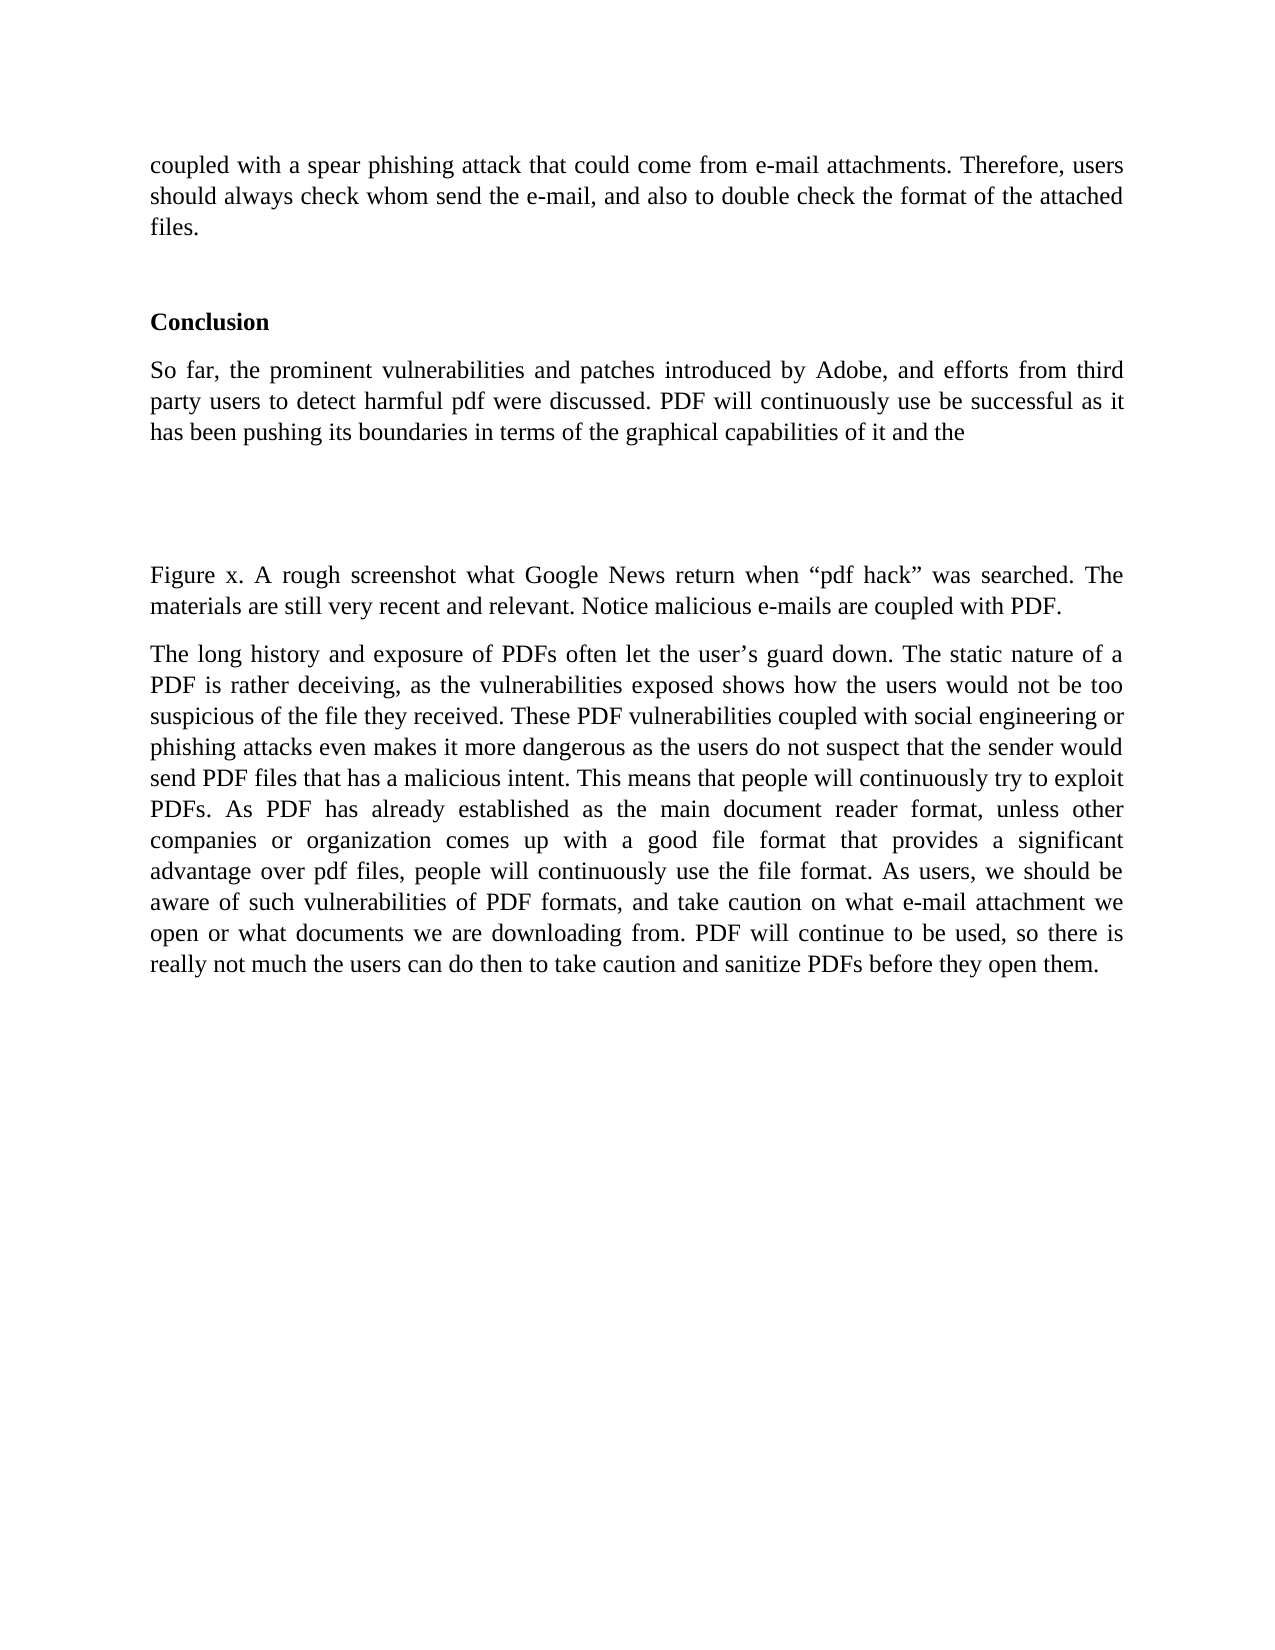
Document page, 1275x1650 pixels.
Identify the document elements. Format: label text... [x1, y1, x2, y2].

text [150, 150, 1125, 241]
text Figure x. A rough screenshot what Google News return when “pdf hack” was searched. The materials are still very recent and relevant. Notice malicious e-mails are coupled with PDF. [150, 560, 1125, 620]
text Conclusion [150, 307, 1125, 336]
text So far, the prominent vulnerabilities and patches introduced by Adobe, and efforts from third party users to detect harmful pdf were discussed. PDF will continuously use be successful as it has been pushing its boundaries in terms of the graphical capabilities of it and the [150, 355, 1125, 446]
text The long history and exposure of PDFs often let the user’s guard down. The static nature of a PDF is rather deceiving, as the vulnerabilities exposed shows how the users would not be too suspicious of the file they received. These PDF vulnerabilities coupled with social engineering or phishing attacks even makes it more dangerous as the users do not suspect that the sender would send PDF files that has a malicious intent. This means that people will continuously try to exploit PDFs. As PDF has already established as the main document reader format, unless other companies or organization comes up with a good file format that provides a significant advantage over pdf files, people will continuously use the file format. As users, we should be aware of such vulnerabilities of PDF formats, and take caution on what e-mail attachment we open or what documents we are downloading from. PDF will continue to be used, so there is really not much the users can do then to take caution and sanitize PDFs before they open them. [150, 639, 1125, 978]
